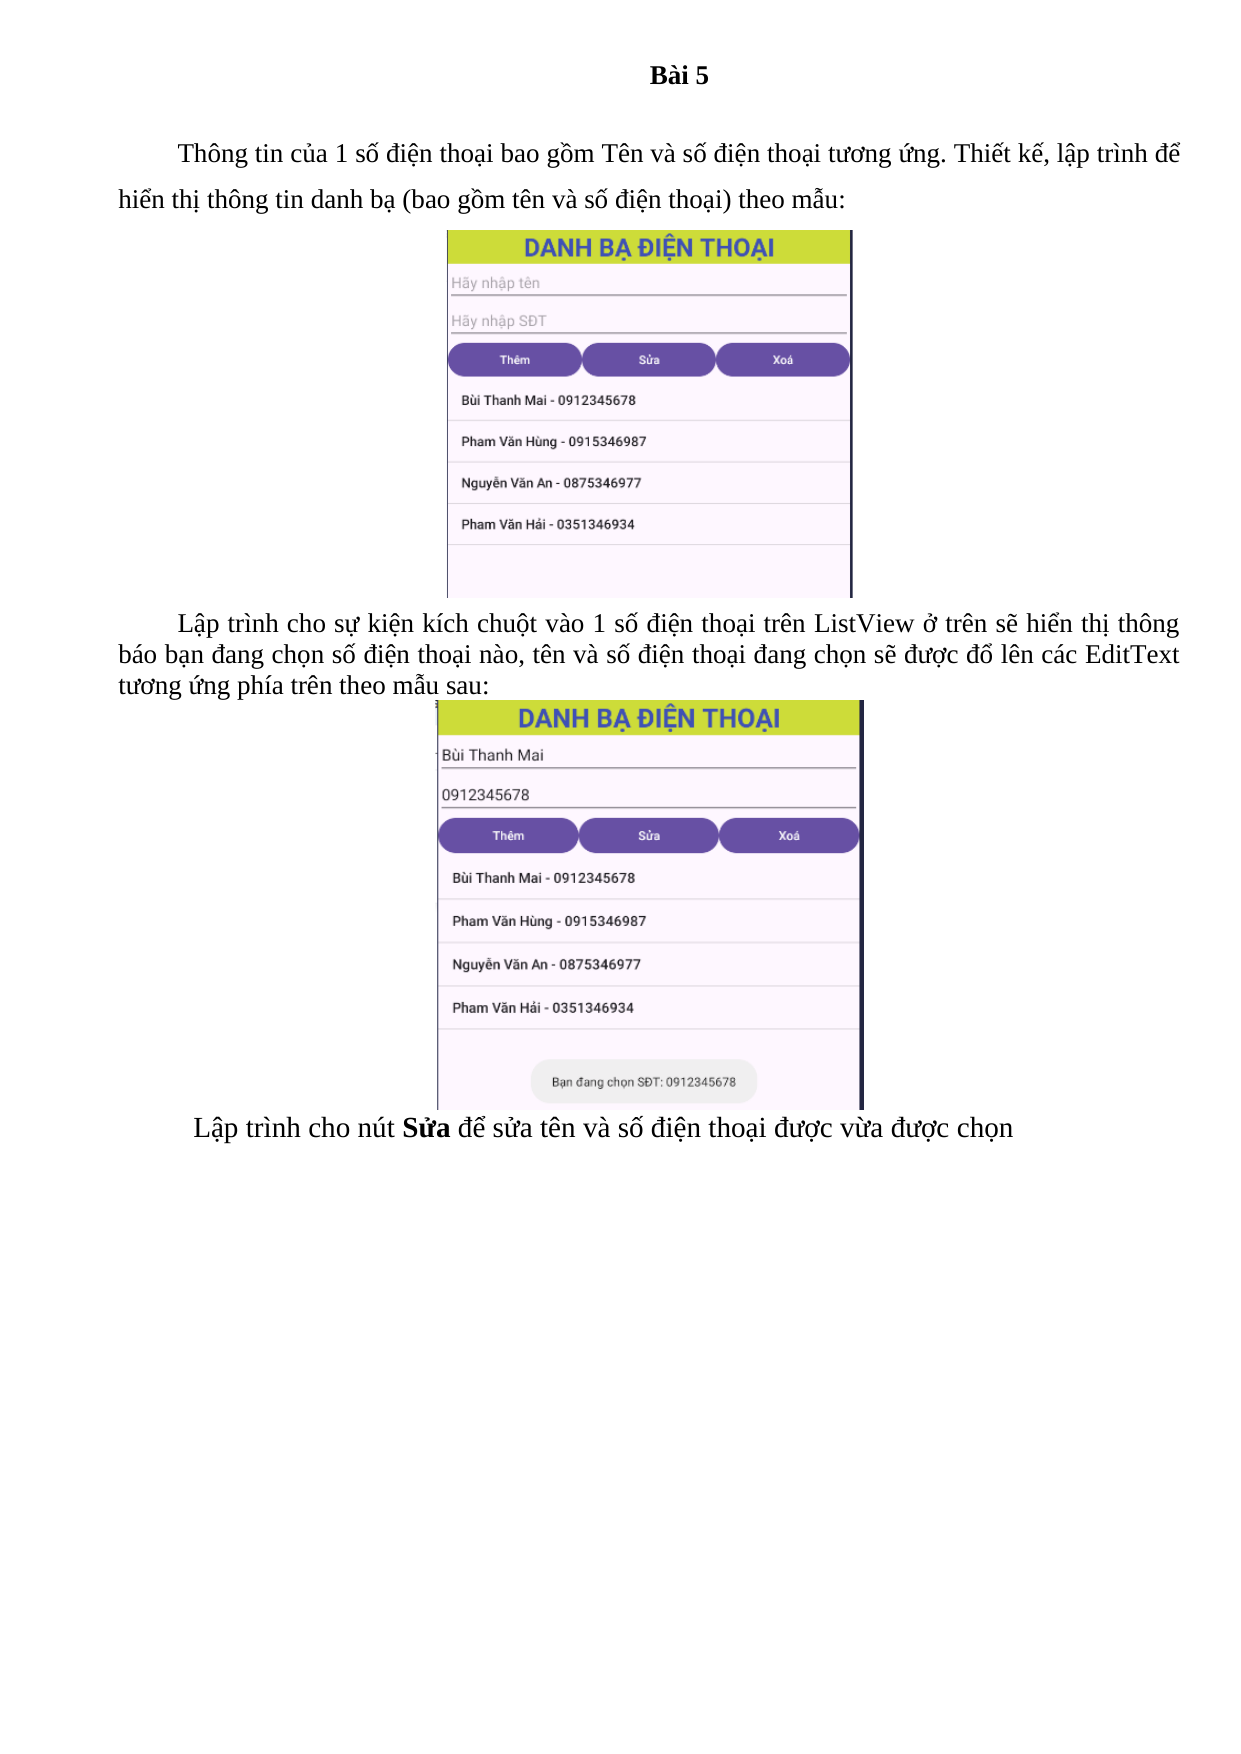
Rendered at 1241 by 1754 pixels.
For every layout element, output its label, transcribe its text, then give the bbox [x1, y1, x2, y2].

text Thông tin của 1 số điện thoại bao gồm Tên và số điện thoại tương ứng. Thiết kế, lập trình để hiển thị thông tin danh bạ (bao gồm tên và số điện thoại) theo mẫu: [118, 137, 1181, 215]
text Lập trình cho nút Sửa để sửa tên và số điện thoại được vừa được chọn [118, 1110, 1181, 1143]
picture [446, 230, 853, 598]
text Lập trình cho sự kiện kích chuột vào 1 số điện thoại trên ListView ở trên sẽ hiển thị thông báo bạn đang chọn số điện thoại nào, tên và số điện thoại đang chọn sẽ được đổ lên các EditText tương ứng phía trên theo mẫu sau: [118, 607, 1181, 701]
text Bài 5 [118, 59, 1181, 90]
picture [435, 700, 864, 1110]
